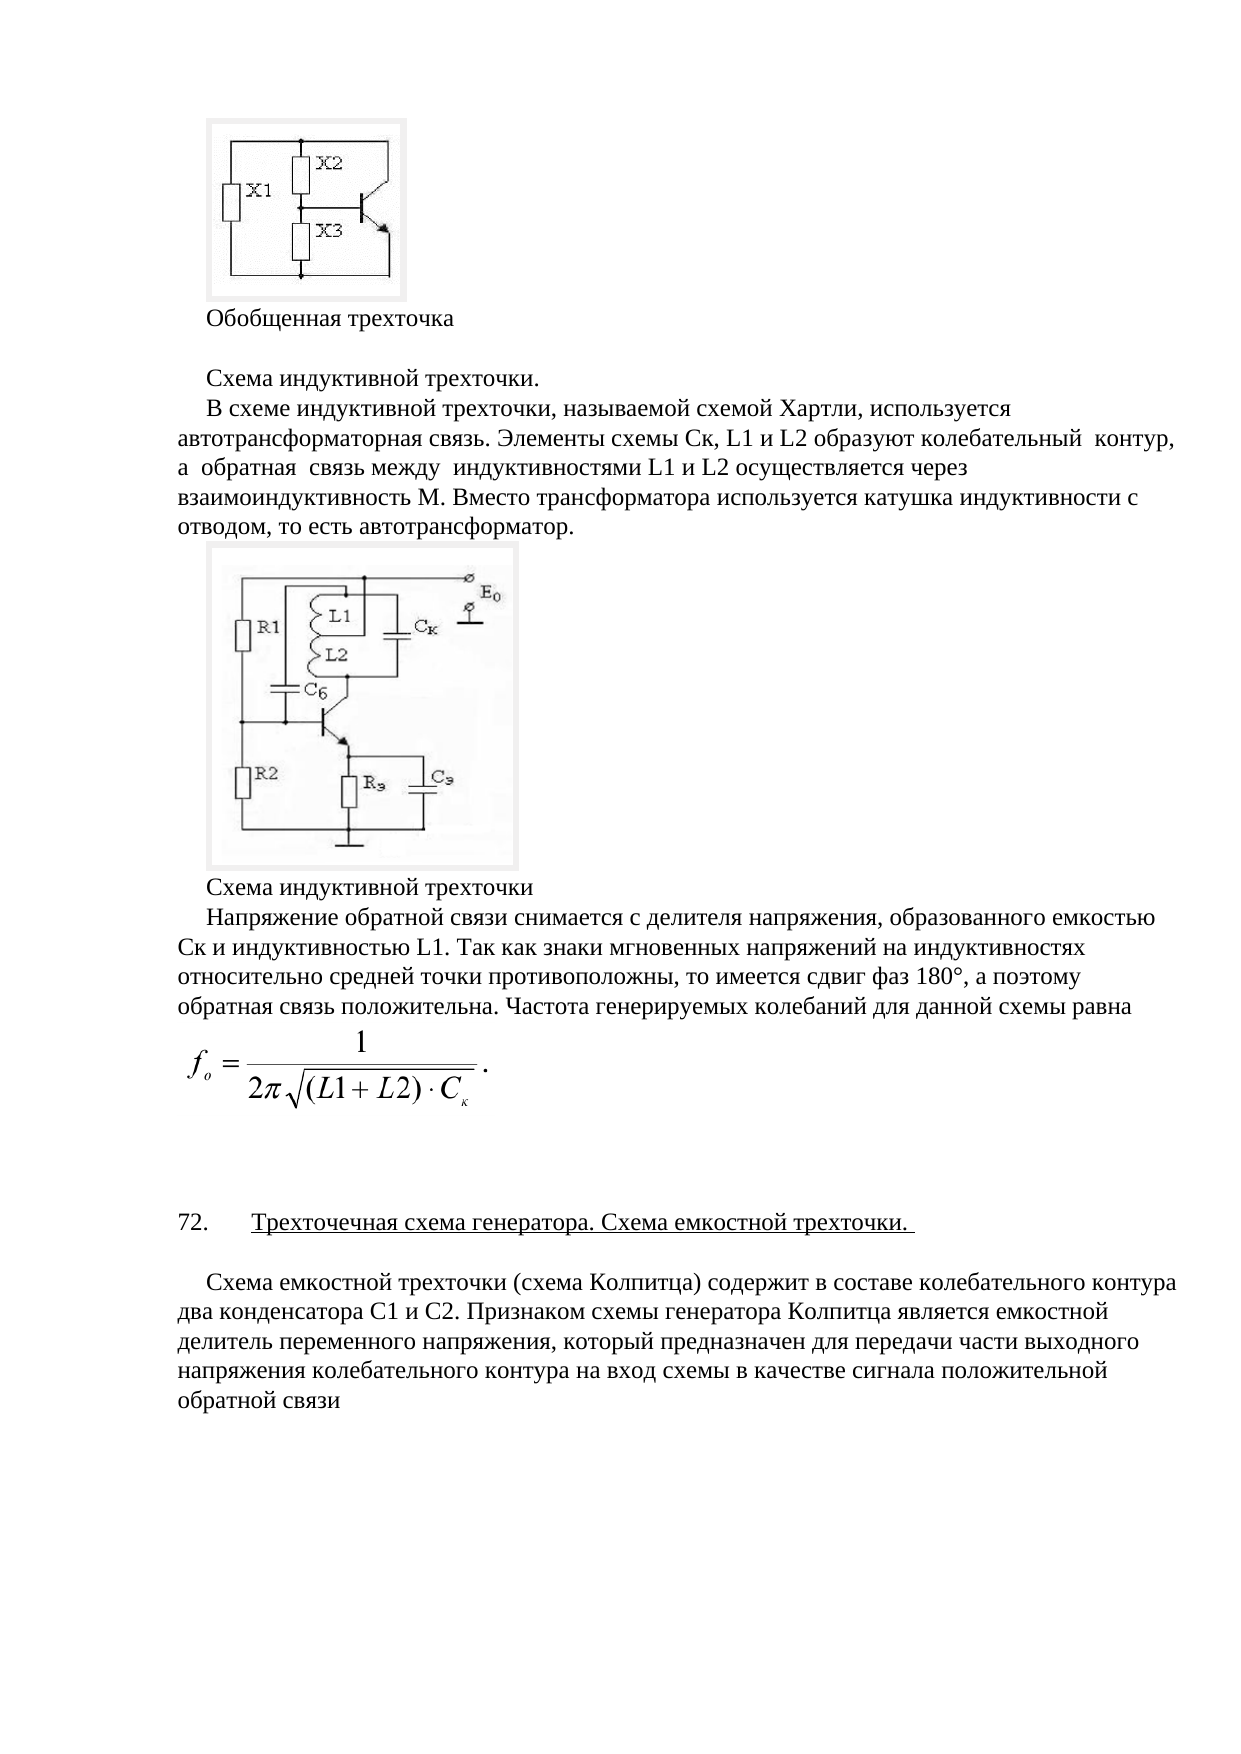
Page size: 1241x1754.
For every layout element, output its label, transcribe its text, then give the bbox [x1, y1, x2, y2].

list Трехточечная схема генератора. Схема емкостной трехточки. [177, 1207, 1178, 1236]
text Напряжение обратной связи снимается с делителя напряжения, образованного емкостью Ск и индуктивностью L1. Так как знаки мгновенных напряжений на индуктивностях относительно средней точки противоположны, то имеется сдвиг фаз 180°, а поэтому обратная связь положительна. Частота генерируемых колебаний для данной схемы равна [177, 902, 1178, 1116]
text Схема индуктивной трехточки [177, 872, 1178, 901]
picture [212, 548, 513, 865]
picture [177, 1020, 495, 1117]
picture [212, 124, 400, 296]
text Схема емкостной трехточки (схема Колпитца) содержит в составе колебательного контура два конденсатора С1 и С2. Признаком схемы генератора Колпитца является емкостной делитель переменного напряжения, который предназначен для передачи части выходного напряжения колебательного контура на вход схемы в качестве сигнала положительной обратной связи [177, 1267, 1178, 1414]
text Схема индуктивной трехточки. [177, 363, 1178, 392]
text Обобщенная трехточка [177, 303, 1178, 332]
text В схеме индуктивной трехточки, называемой схемой Хартли, используется автотрансформаторная связь. Элементы схемы Ск, L1 и L2 образуют колебательный контур, а обратная связь между индуктивностями L1 и L2 осуществляется через взаимоиндуктивность М. Вместо трансформатора используется катушка индуктивности с отводом, то есть автотрансформатор. [177, 393, 1178, 540]
